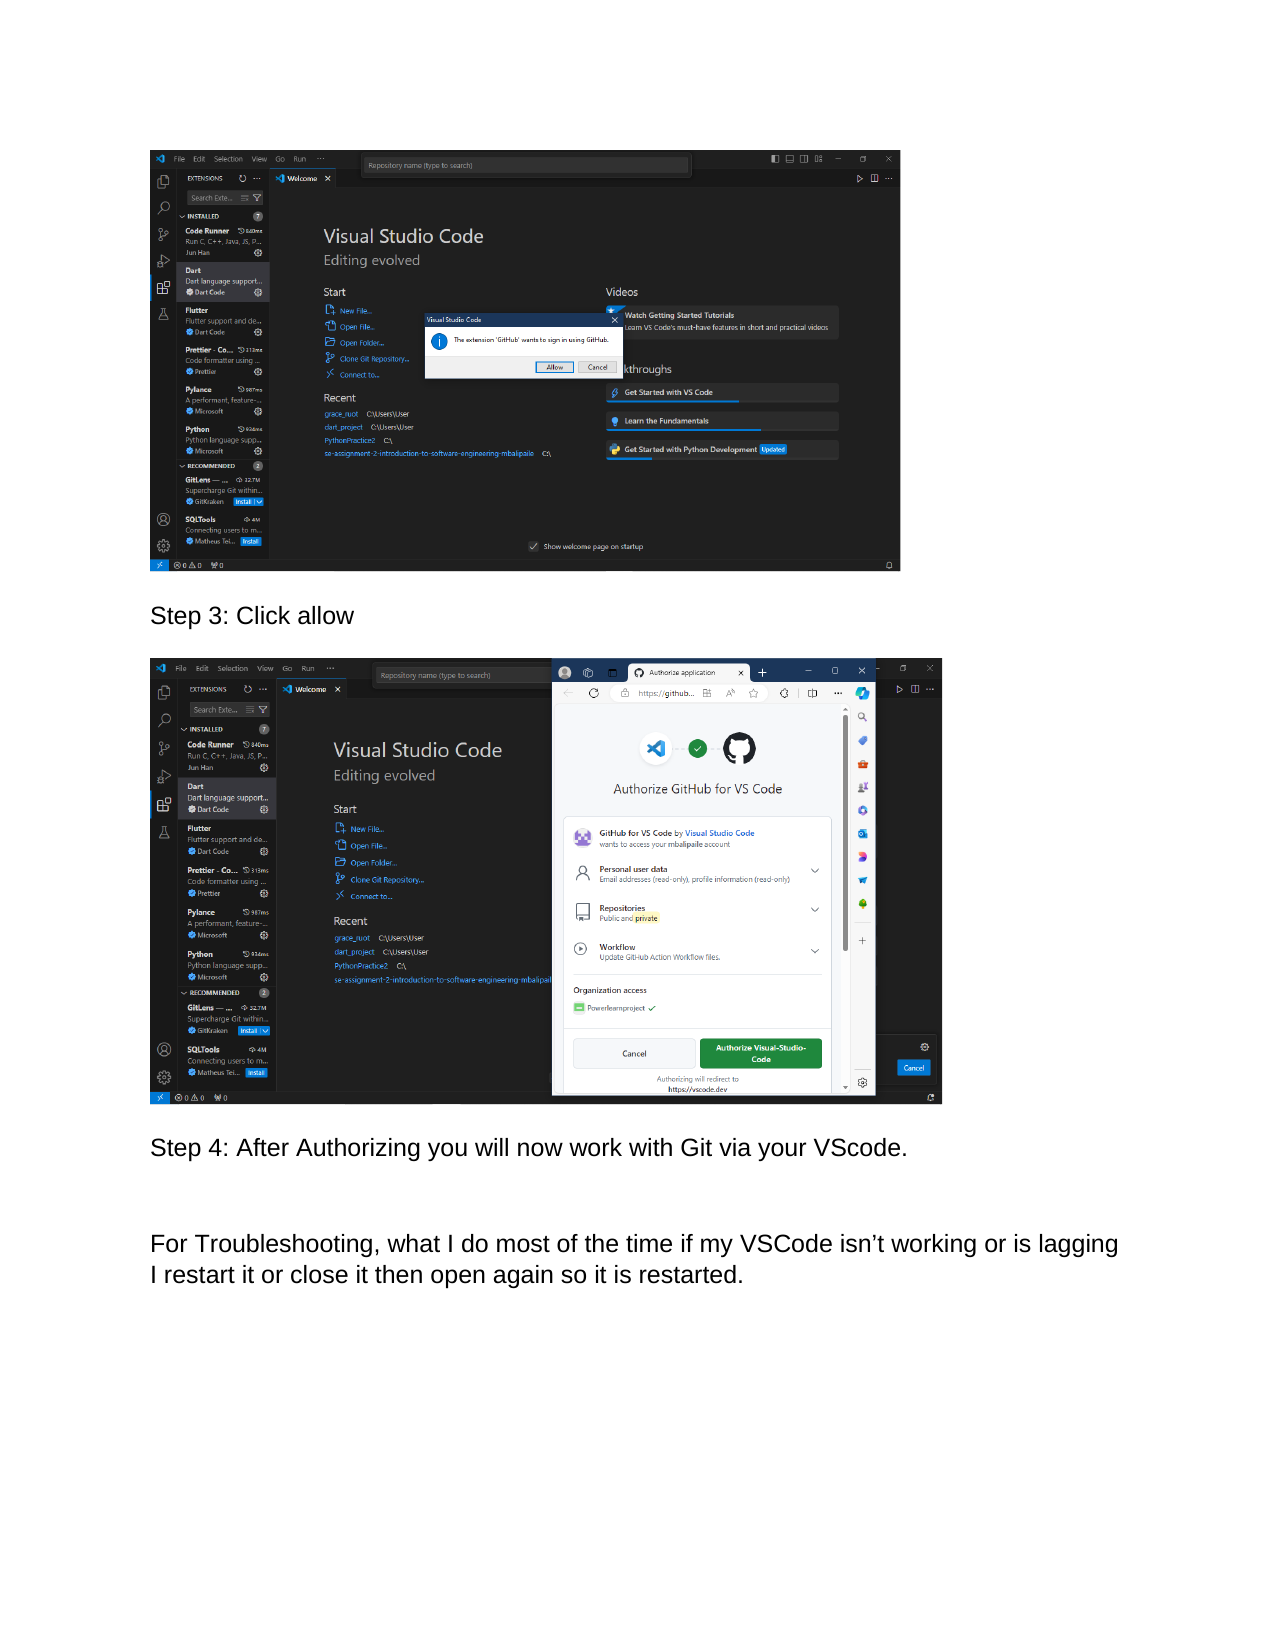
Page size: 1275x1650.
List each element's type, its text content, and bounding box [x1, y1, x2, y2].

picture [150, 658, 943, 1105]
text Step 3: Click allow [150, 601, 1125, 630]
text For Troubleshooting, what I do most of the time if my VSCode isn’t working or is lagging I restart it or close it then open again so it is restarted. [150, 1229, 1125, 1289]
text Step 4: After Authorizing you will now work with Git via your VScode. [150, 1133, 1125, 1162]
picture [150, 150, 901, 572]
